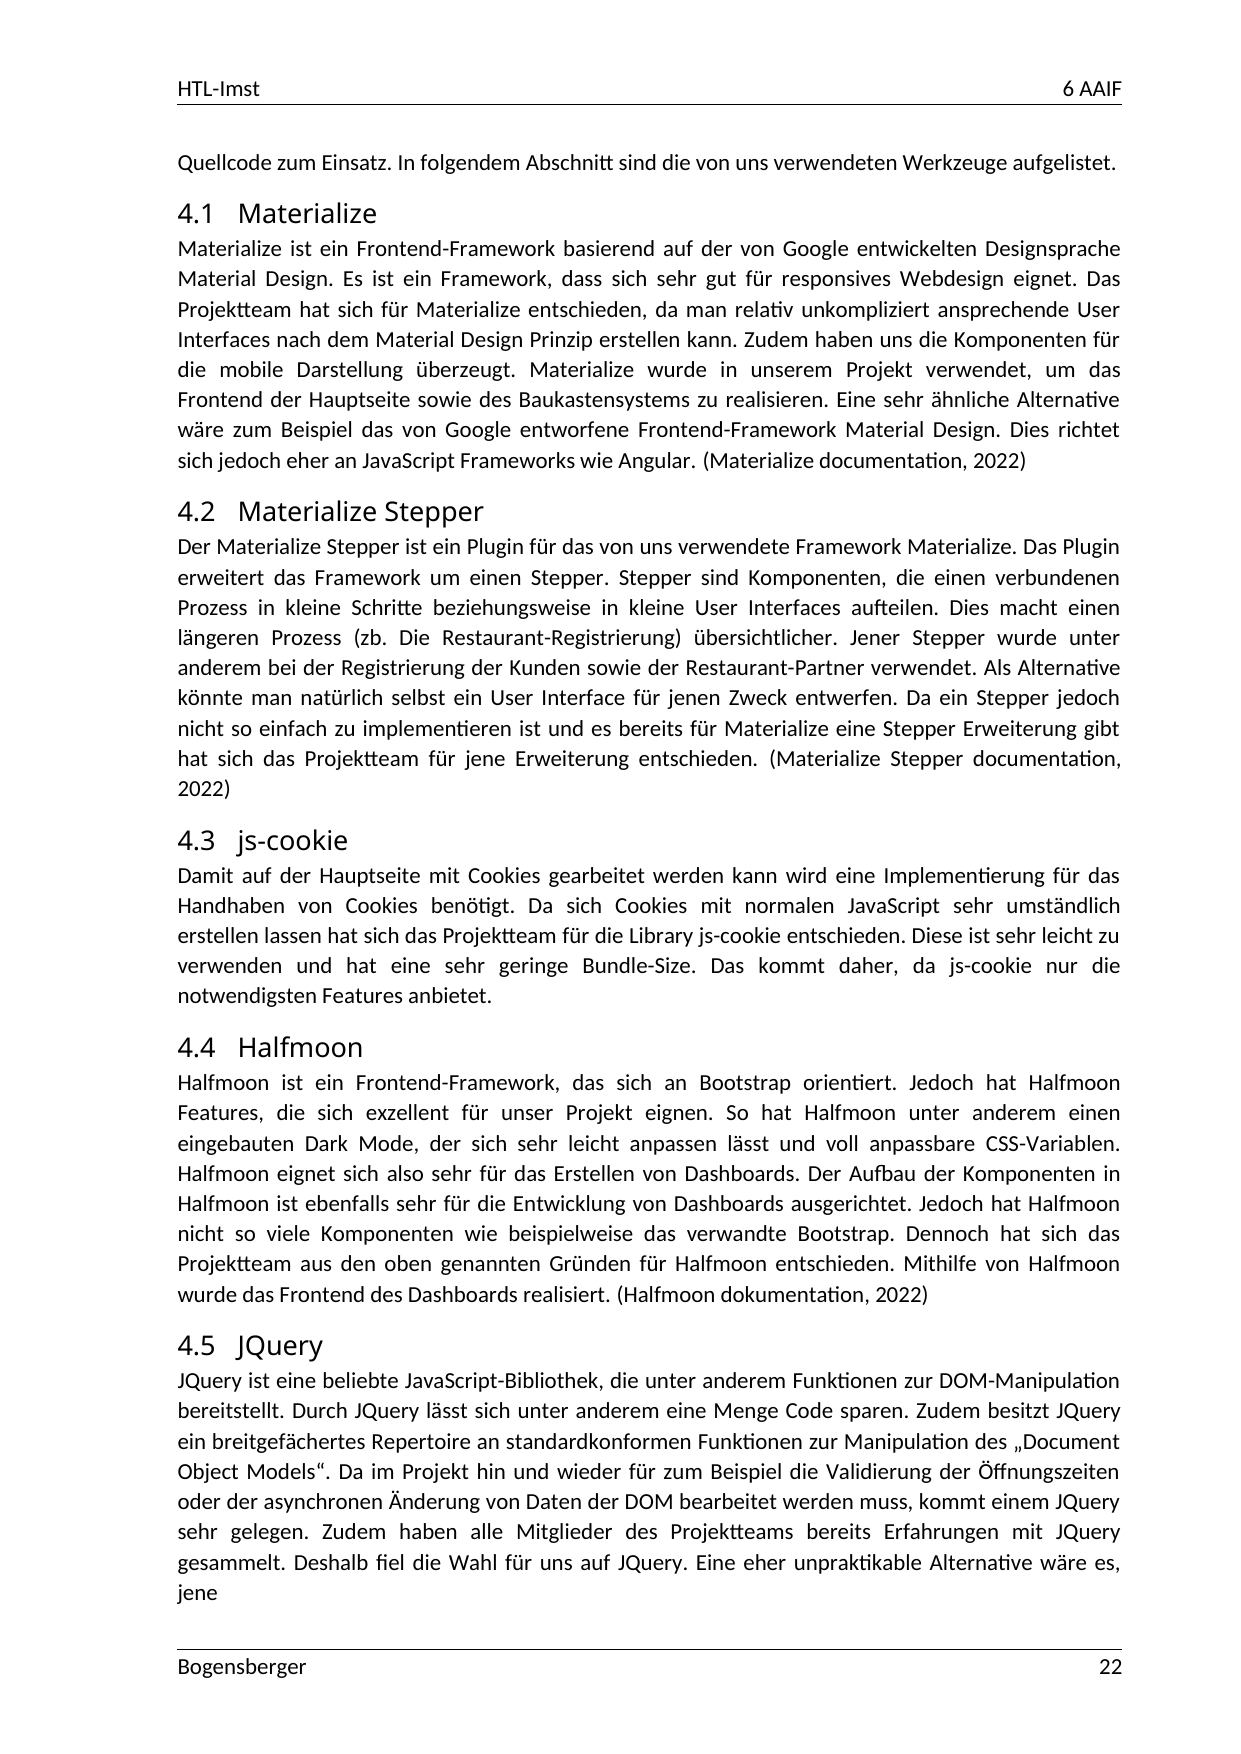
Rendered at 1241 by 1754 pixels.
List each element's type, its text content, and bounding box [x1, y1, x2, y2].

subtitle Materialize [177, 194, 1122, 231]
subtitle js-cookie [177, 821, 1122, 858]
subtitle JQuery [177, 1327, 1122, 1363]
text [177, 148, 1122, 176]
text Materialize ist ein Frontend-Framework basierend auf der von Google entwickelten Designsprache Material Design. Es ist ein Framework, dass sich sehr gut für responsives Webdesign eignet. Das Projektteam hat sich für Materialize entschieden, da man relativ unkompliziert ansprechende User Interfaces nach dem Material Design Prinzip erstellen kann. Zudem haben uns die Komponenten für die mobile Darstellung überzeugt. Materialize wurde in unserem Projekt verwendet, um das Frontend der Hauptseite sowie des Baukastensystems zu realisieren. Eine sehr ähnliche Alternative wäre zum Beispiel das von Google entworfene Frontend-Framework Material Design. Dies richtet sich jedoch eher an JavaScript Frameworks wie Angular. [177, 234, 1122, 474]
text JQuery ist eine beliebte JavaScript-Bibliothek, die unter anderem Funktionen zur DOM-Manipulation bereitstellt. Durch JQuery lässt sich unter anderem eine Menge Code sparen. Zudem besitzt JQuery ein breitgefächertes Repertoire an standardkonformen Funktionen zur Manipulation des „Document Object Models“. Da im Projekt hin und wieder für zum Beispiel die Validierung der Öffnungszeiten oder der asynchronen Änderung von Daten der DOM bearbeitet werden muss, kommt einem JQuery sehr gelegen. Zudem haben alle Mitglieder des Projektteams bereits Erfahrungen mit JQuery gesammelt. Deshalb fiel die Wahl für uns auf JQuery. Eine eher unpraktikable Alternative wäre es, jene [177, 1366, 1122, 1606]
subtitle Halfmoon [177, 1028, 1122, 1065]
text Der Materialize Stepper ist ein Plugin für das von uns verwendete Framework Materialize. Das Plugin erweitert das Framework um einen Stepper. Stepper sind Komponenten, die einen verbundenen Prozess in kleine Schritte beziehungsweise in kleine User Interfaces aufteilen. Dies macht einen längeren Prozess (zb. Die Restaurant-Registrierung) übersichtlicher. Jener Stepper wurde unter anderem bei der Registrierung der Kunden sowie der Restaurant-Partner verwendet. Als Alternative könnte man natürlich selbst ein User Interface für jenen Zweck entwerfen. Da ein Stepper jedoch nicht so einfach zu implementieren ist und es bereits für Materialize eine Stepper Erweiterung gibt hat sich das Projektteam für jene Erweiterung entschieden. [177, 532, 1122, 802]
subtitle Materialize Stepper [177, 493, 1122, 529]
text Damit auf der Hauptseite mit Cookies gearbeitet werden kann wird eine Implementierung für das Handhaben von Cookies benötigt. Da sich Cookies mit normalen JavaScript sehr umständlich erstellen lassen hat sich das Projektteam für die Library js-cookie entschieden. Diese ist sehr leicht zu verwenden und hat eine sehr geringe Bundle-Size. Das kommt daher, da js-cookie nur die notwendigsten Features anbietet. [177, 861, 1122, 1010]
text Halfmoon ist ein Frontend-Framework, das sich an Bootstrap orientiert. Jedoch hat Halfmoon Features, die sich exzellent für unser Projekt eignen. So hat Halfmoon unter anderem einen eingebauten Dark Mode, der sich sehr leicht anpassen lässt und voll anpassbare CSS-Variablen. Halfmoon eignet sich also sehr für das Erstellen von Dashboards. Der Aufbau der Komponenten in Halfmoon ist ebenfalls sehr für die Entwicklung von Dashboards ausgerichtet. Jedoch hat Halfmoon nicht so viele Komponenten wie beispielweise das verwandte Bootstrap. Dennoch hat sich das Projektteam aus den oben genannten Gründen für Halfmoon entschieden. Mithilfe von Halfmoon wurde das Frontend des Dashboards realisiert. [177, 1068, 1122, 1308]
